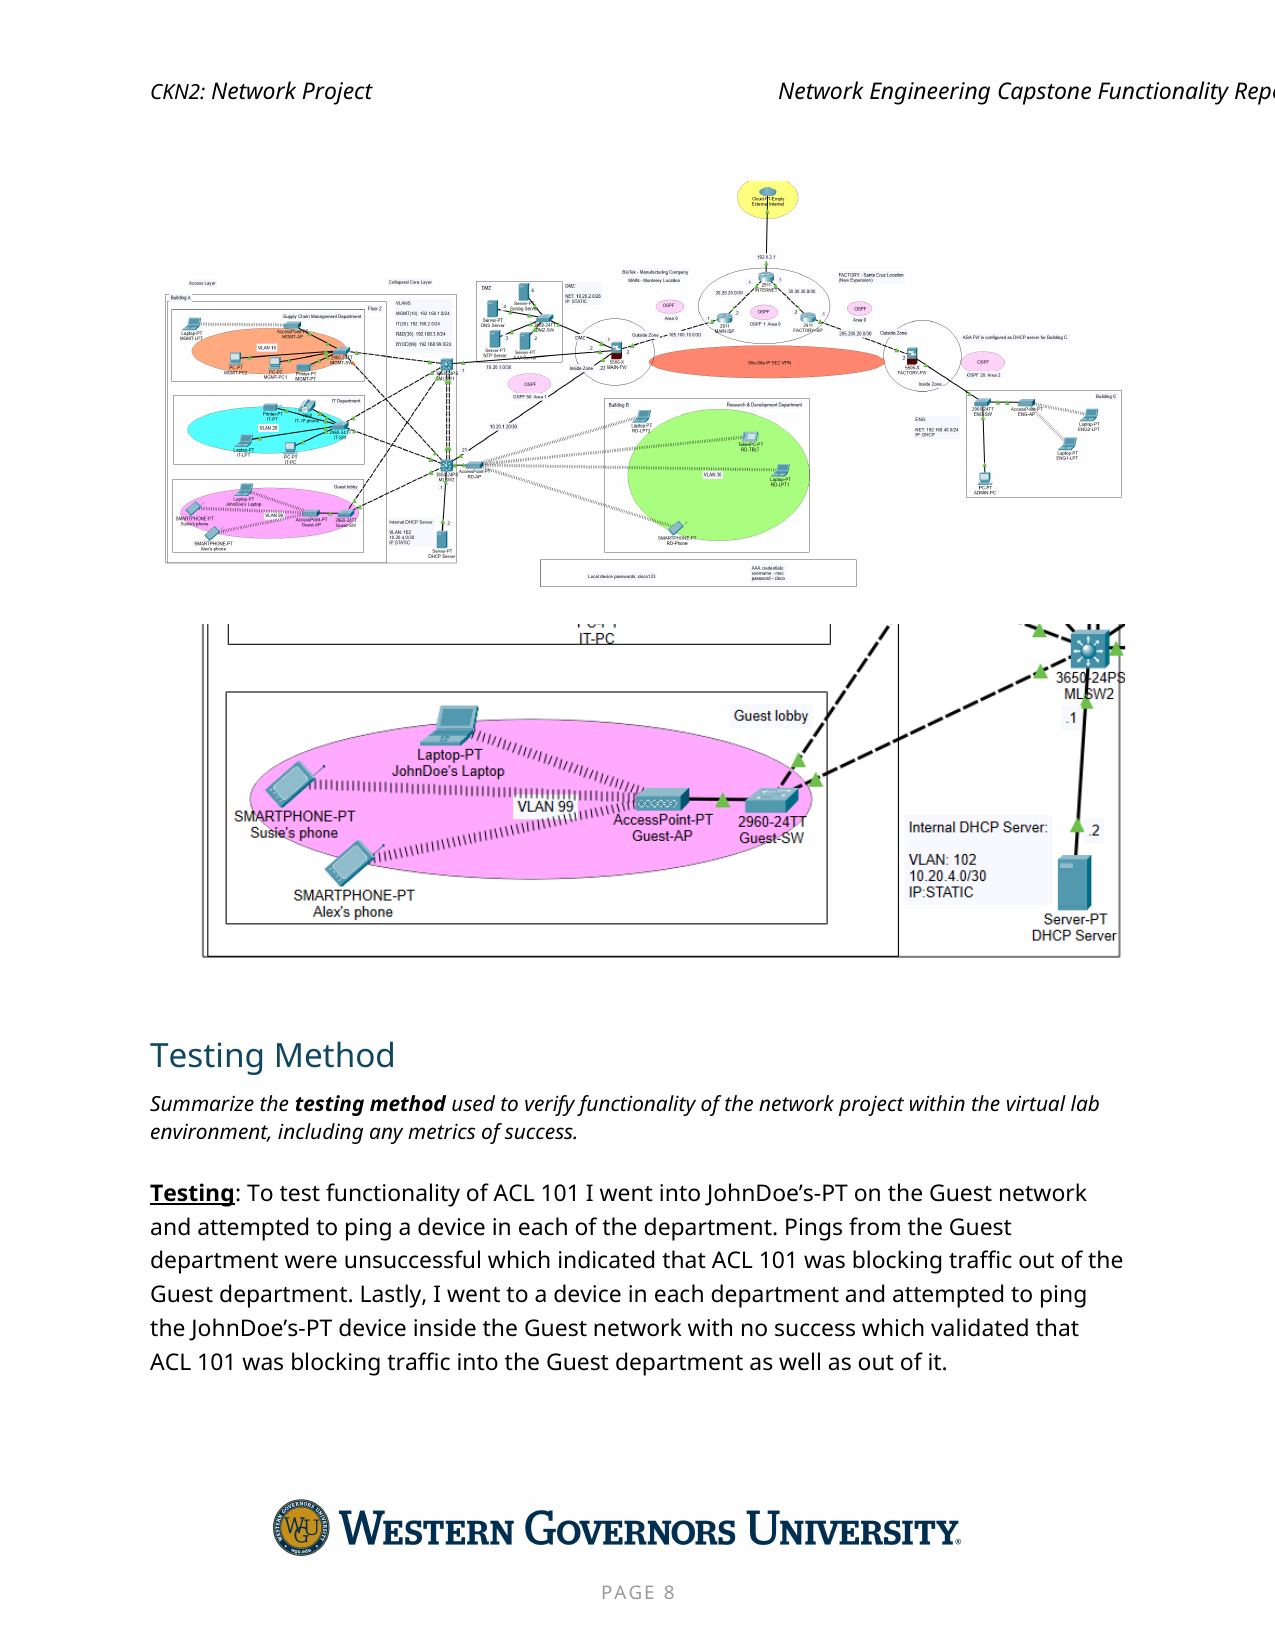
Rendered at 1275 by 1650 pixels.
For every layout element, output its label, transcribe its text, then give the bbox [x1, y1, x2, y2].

text Summarize the testing method used to verify functionality of the network project within the virtual lab environment, including any metrics of success. [150, 1089, 1125, 1146]
picture [150, 624, 1125, 984]
picture [263, 1488, 974, 1567]
picture [150, 181, 1125, 590]
text Testing: To test functionality of ACL 101 I went into JohnDoe’s-PT on the Guest network and attempted to ping a device in each of the department. Pings from the Guest department were unsuccessful which indicated that ACL 101 was blocking traffic out of the Guest department. Lastly, I went to a device in each department and attempted to ping the JohnDoe’s-PT device inside the Guest network with no success which validated that ACL 101 was blocking traffic into the Guest department as well as out of it. [150, 1177, 1125, 1377]
subtitle Testing Method [150, 1032, 1125, 1077]
